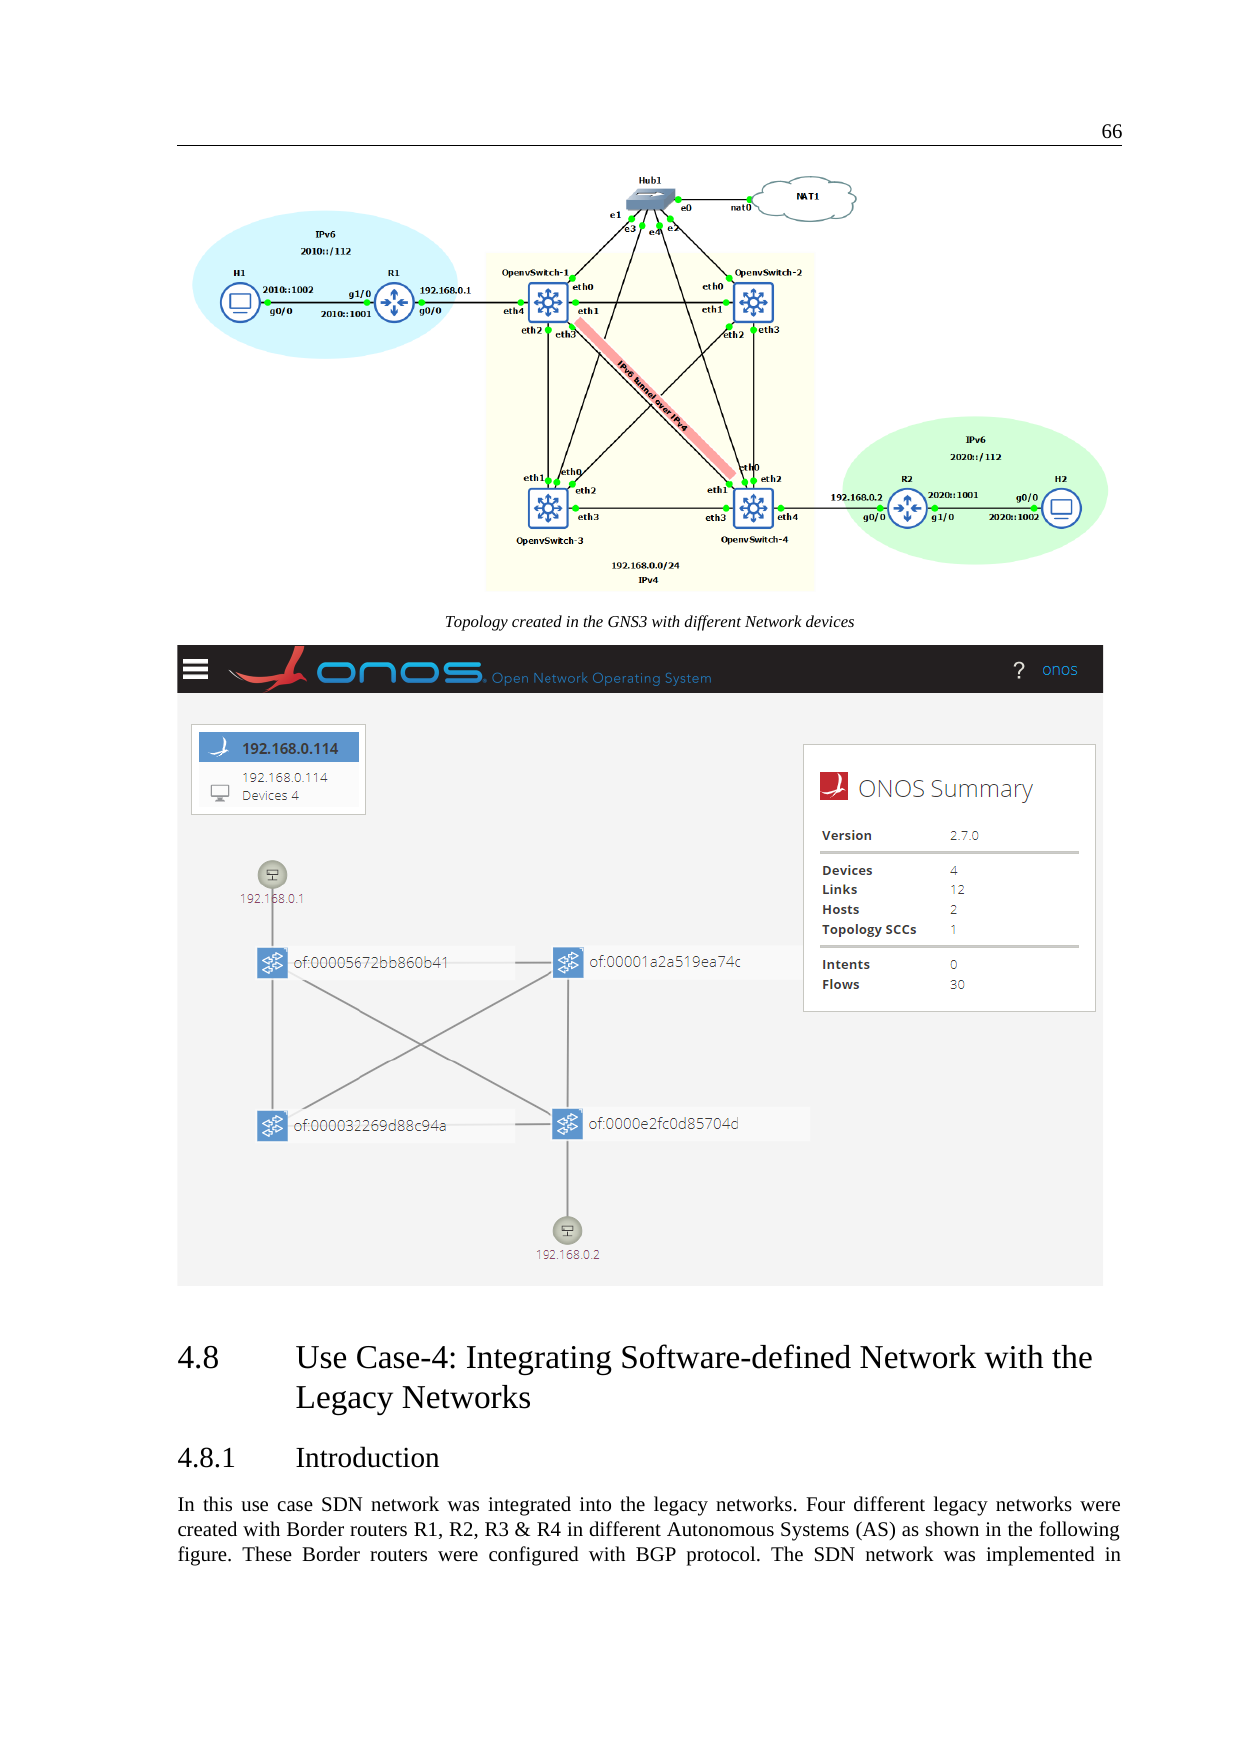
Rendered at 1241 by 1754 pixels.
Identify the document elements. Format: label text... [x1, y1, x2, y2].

subtitle Use Case-4: Integrating Software-defined Network with the Legacy Networks [177, 1336, 1122, 1416]
subtitle Introduction [177, 1441, 1122, 1474]
picture [177, 645, 1104, 1286]
picture [177, 160, 1123, 592]
text Topology created in the GNS3 with different Network devices [177, 606, 1122, 631]
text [177, 1491, 1122, 1566]
